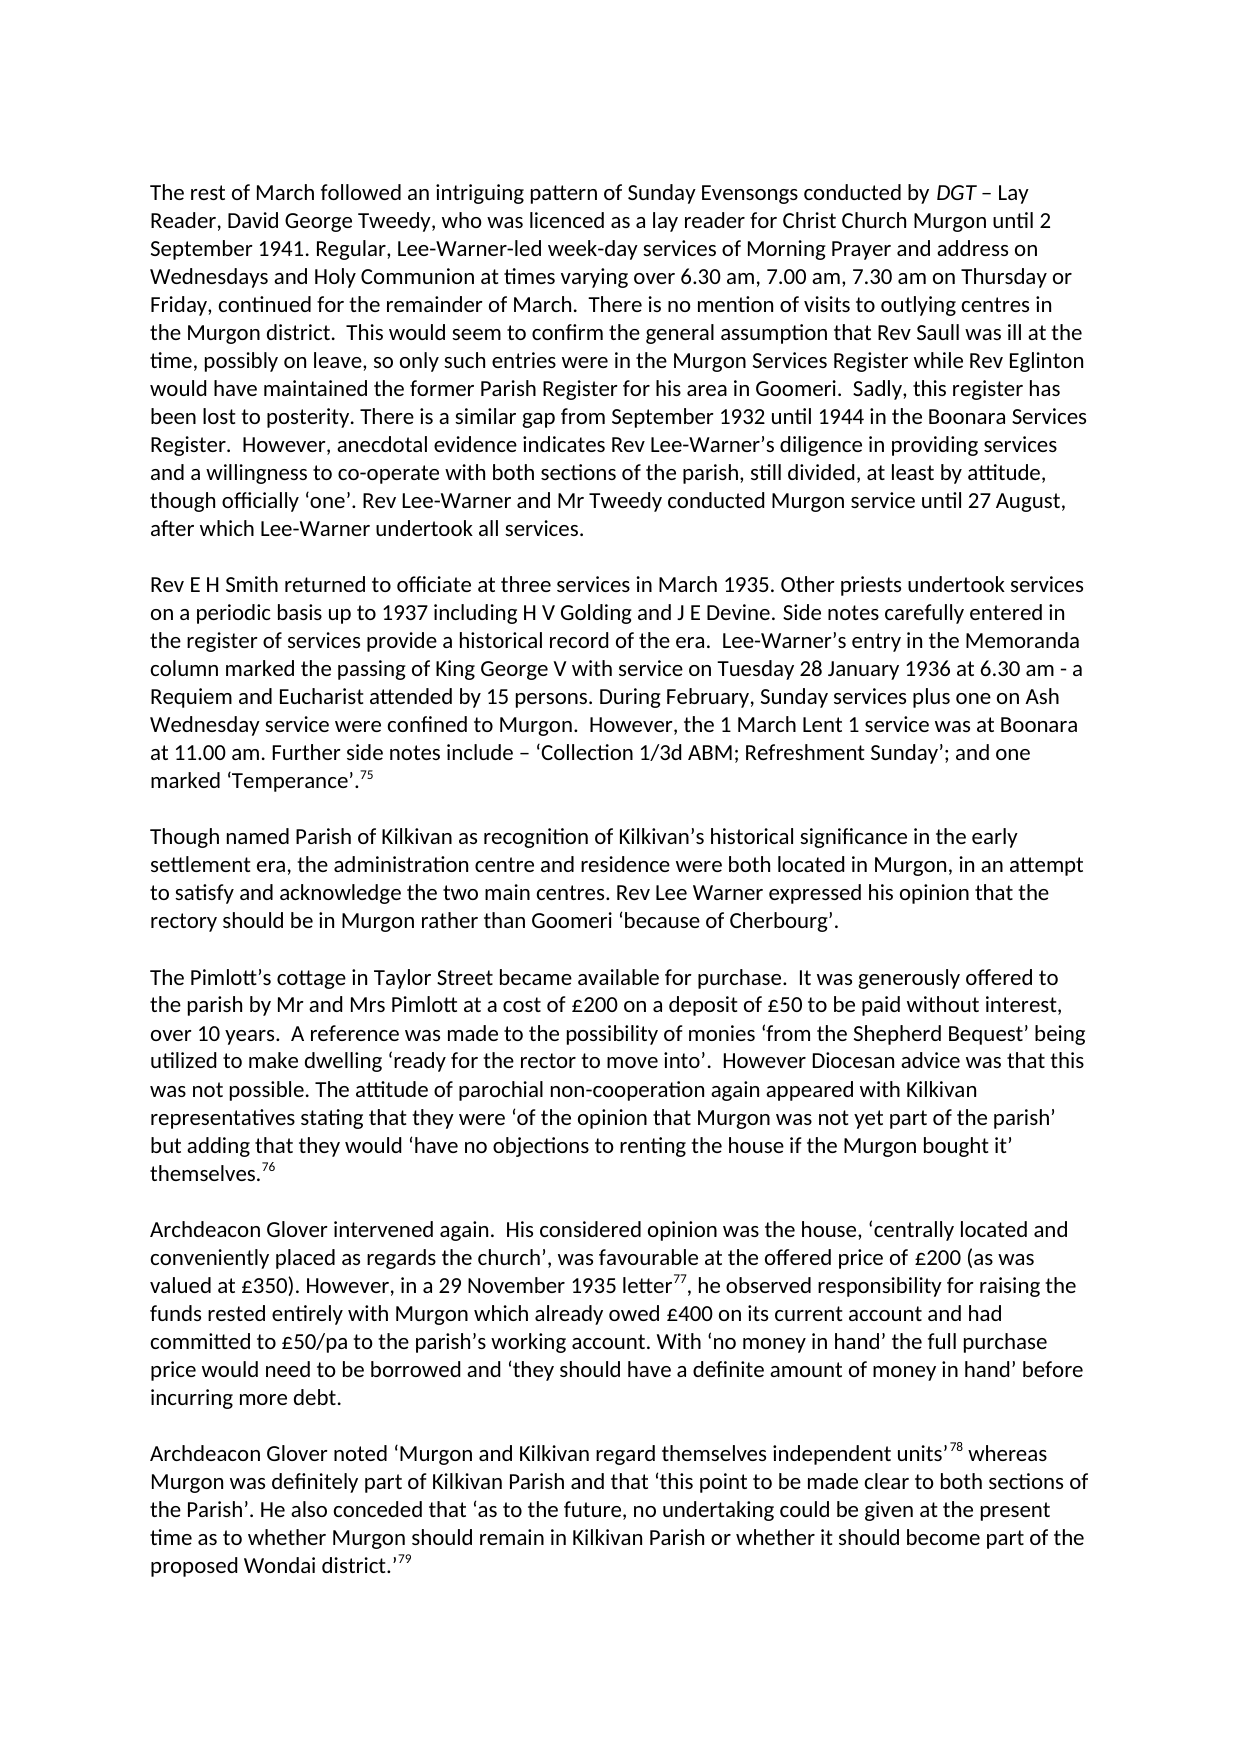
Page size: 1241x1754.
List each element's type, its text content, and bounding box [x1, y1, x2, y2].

text The Pimlott’s cottage in Taylor Street became available for purchase. It was generously offered to the parish by Mr and Mrs Pimlott at a cost of £200 on a deposit of £50 to be paid without interest, over 10 years. A reference was made to the possibility of monies ‘from the Shepherd Bequest’ being utilized to make dwelling ‘ready for the rector to move into’. However Diocesan advice was that this was not possible. The attitude of parochial non-cooperation again appeared with Kilkivan representatives stating that they were ‘of the opinion that Murgon was not yet part of the parish’ but adding that they would ‘have no objections to renting the house if the Murgon bought it’ themselves. [150, 963, 1090, 1187]
text The rest of March followed an intriguing pattern of Sunday Evensongs conducted by DGT – Lay Reader, David George Tweedy, who was licenced as a lay reader for Christ Church Murgon until 2 September 1941. Regular, Lee-Warner-led week-day services of Morning Prayer and address on Wednesdays and Holy Communion at times varying over 6.30 am, 7.00 am, 7.30 am on Thursday or Friday, continued for the remainder of March. There is no mention of visits to outlying centres in the Murgon district. This would seem to confirm the general assumption that Rev Saull was ill at the time, possibly on leave, so only such entries were in the Murgon Services Register while Rev Eglinton would have maintained the former Parish Register for his area in Goomeri. Sadly, this register has been lost to posterity. There is a similar gap from September 1932 until 1944 in the Boonara Services Register. However, anecdotal evidence indicates Rev Lee-Warner’s diligence in providing services and a willingness to co-operate with both sections of the parish, still divided, at least by attitude, though officially ‘one’. Rev Lee-Warner and Mr Tweedy conducted Murgon service until 27 August, after which Lee-Warner undertook all services. [150, 178, 1090, 542]
text Though named Parish of Kilkivan as recognition of Kilkivan’s historical significance in the early settlement era, the administration centre and residence were both located in Murgon, in an attempt to satisfy and acknowledge the two main centres. Rev Lee Warner expressed his opinion that the rectory should be in Murgon rather than Goomeri ‘because of Cherbourg’. [150, 822, 1090, 934]
text Archdeacon Glover intervened again. His considered opinion was the house, ‘centrally located and conveniently placed as regards the church’, was favourable at the offered price of £200 (as was valued at £350). However, in a 29 November 1935 letter, he observed responsibility for raising the funds rested entirely with Murgon which already owed £400 on its current account and had committed to £50/pa to the parish’s working account. With ‘no money in hand’ the full purchase price would need to be borrowed and ‘they should have a definite amount of money in hand’ before incurring more debt. [150, 1215, 1090, 1411]
text Rev E H Smith returned to officiate at three services in March 1935. Other priests undertook services on a periodic basis up to 1937 including H V Golding and J E Devine. Side notes carefully entered in the register of services provide a historical record of the era. Lee-Warner’s entry in the Memoranda column marked the passing of King George V with service on Tuesday 28 January 1936 at 6.30 am - a Requiem and Eucharist attended by 15 persons. During February, Sunday services plus one on Ash Wednesday service were confined to Murgon. However, the 1 March Lent 1 service was at Boonara at 11.00 am. Further side notes include – ‘Collection 1/3d ABM; Refreshment Sunday’; and one marked ‘Temperance’. [150, 570, 1090, 794]
text Archdeacon Glover noted ‘Murgon and Kilkivan regard themselves independent units’ whereas Murgon was definitely part of Kilkivan Parish and that ‘this point to be made clear to both sections of the Parish’. He also conceded that ‘as to the future, no undertaking could be given at the present time as to whether Murgon should remain in Kilkivan Parish or whether it should become part of the proposed Wondai district.’ [150, 1439, 1090, 1579]
